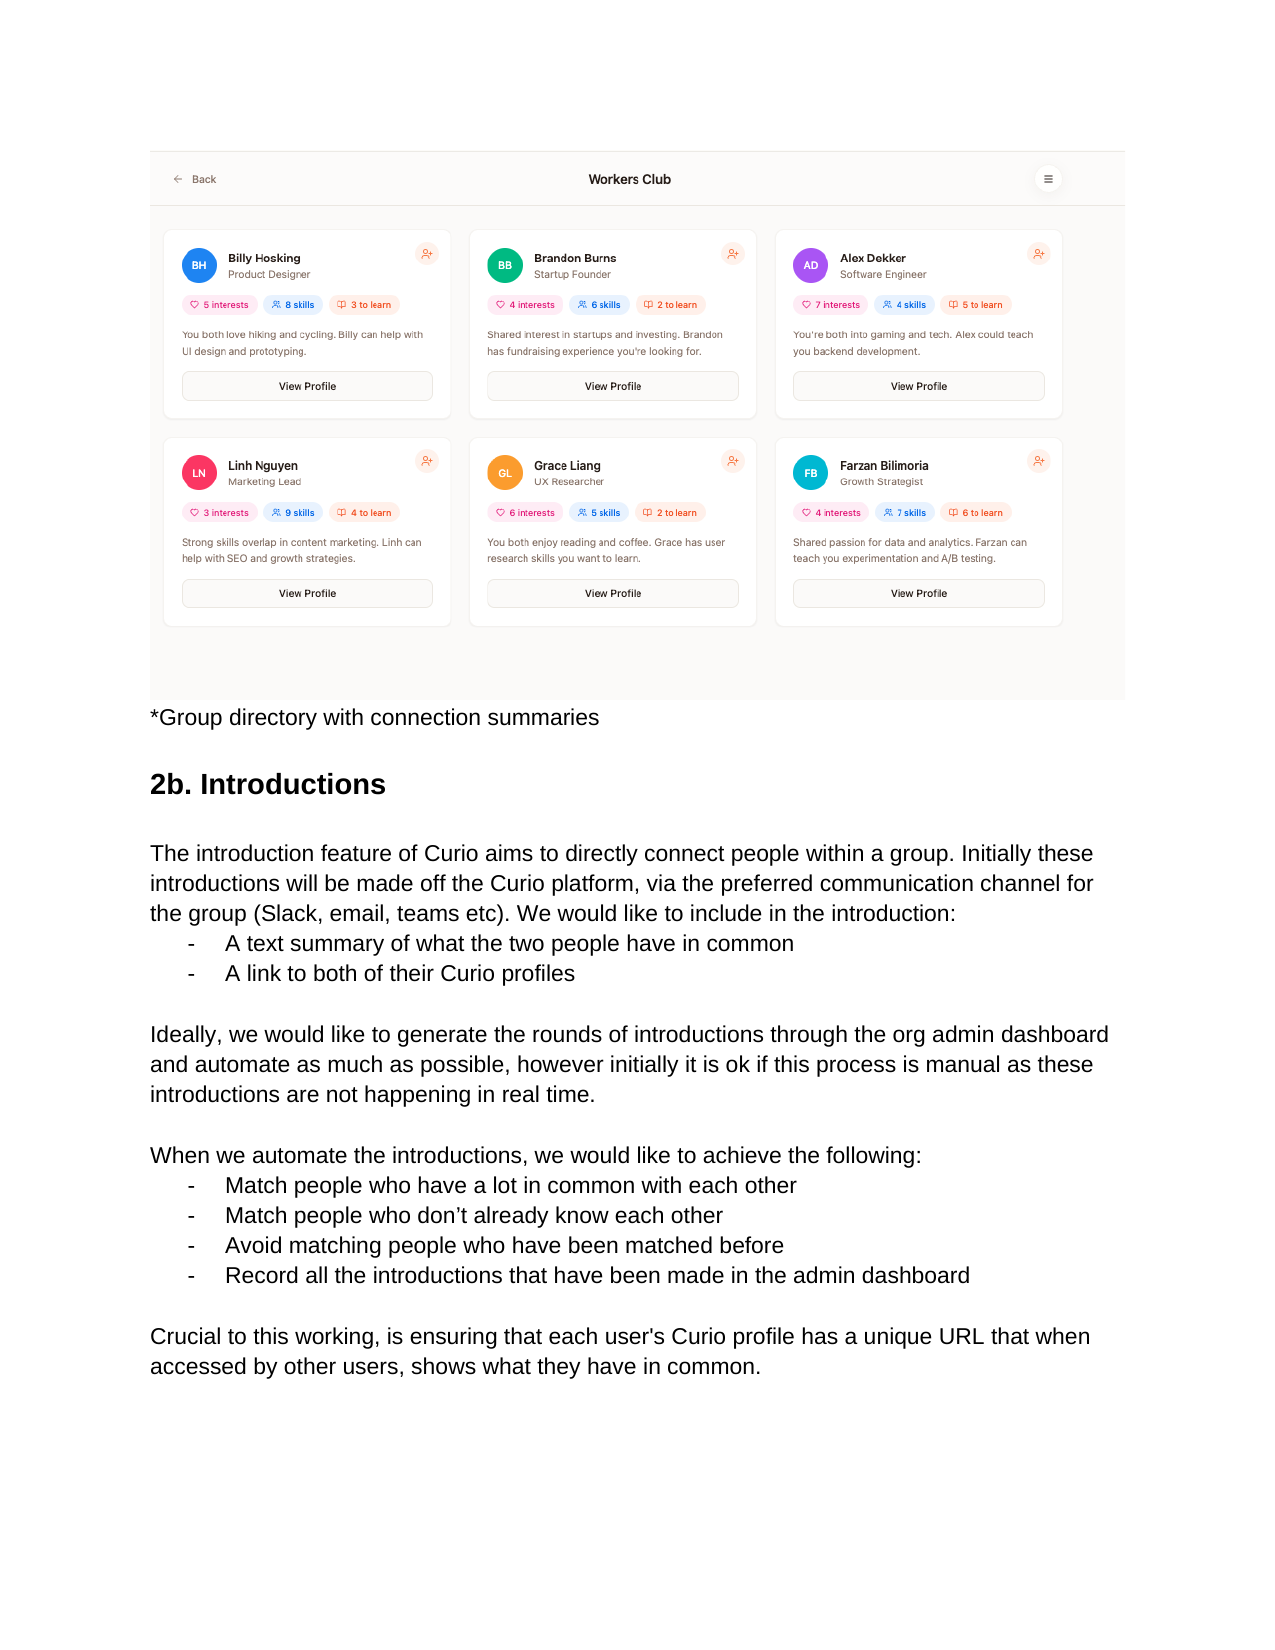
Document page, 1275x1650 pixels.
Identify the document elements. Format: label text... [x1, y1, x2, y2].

subtitle 2b. Introductions [150, 767, 1125, 801]
list A link to both of their Curio profiles [187, 960, 1125, 987]
text Crucial to this working, is ensuring that each user's Curio profile has a unique URL that when accessed by other users, shows what they have in common. [150, 1323, 1125, 1379]
list Avoid matching people who have been matched before [187, 1232, 1125, 1258]
list Record all the introductions that have been made in the admin dashboard [187, 1262, 1125, 1289]
picture [150, 150, 1125, 700]
text The introduction feature of Curio aims to directly connect people within a group. Initially these introductions will be made off the Curio platform, via the preferred communication channel for the group (Slack, email, teams etc). We would like to include in the introduction: [150, 839, 1125, 926]
text When we automate the introductions, we would like to achieve the following: [150, 1142, 1125, 1168]
list A text summary of what the two people have in common [187, 930, 1125, 956]
list Match people who have a lot in common with each other [187, 1172, 1125, 1198]
text *Group directory with connection summaries [150, 704, 1125, 730]
text Ideally, we would like to generate the rounds of introductions through the org admin dashboard and automate as much as possible, however initially it is ok if this process is manual as these introductions are not happening in real time. [150, 1021, 1125, 1107]
list Match people who don’t already know each other [187, 1202, 1125, 1228]
